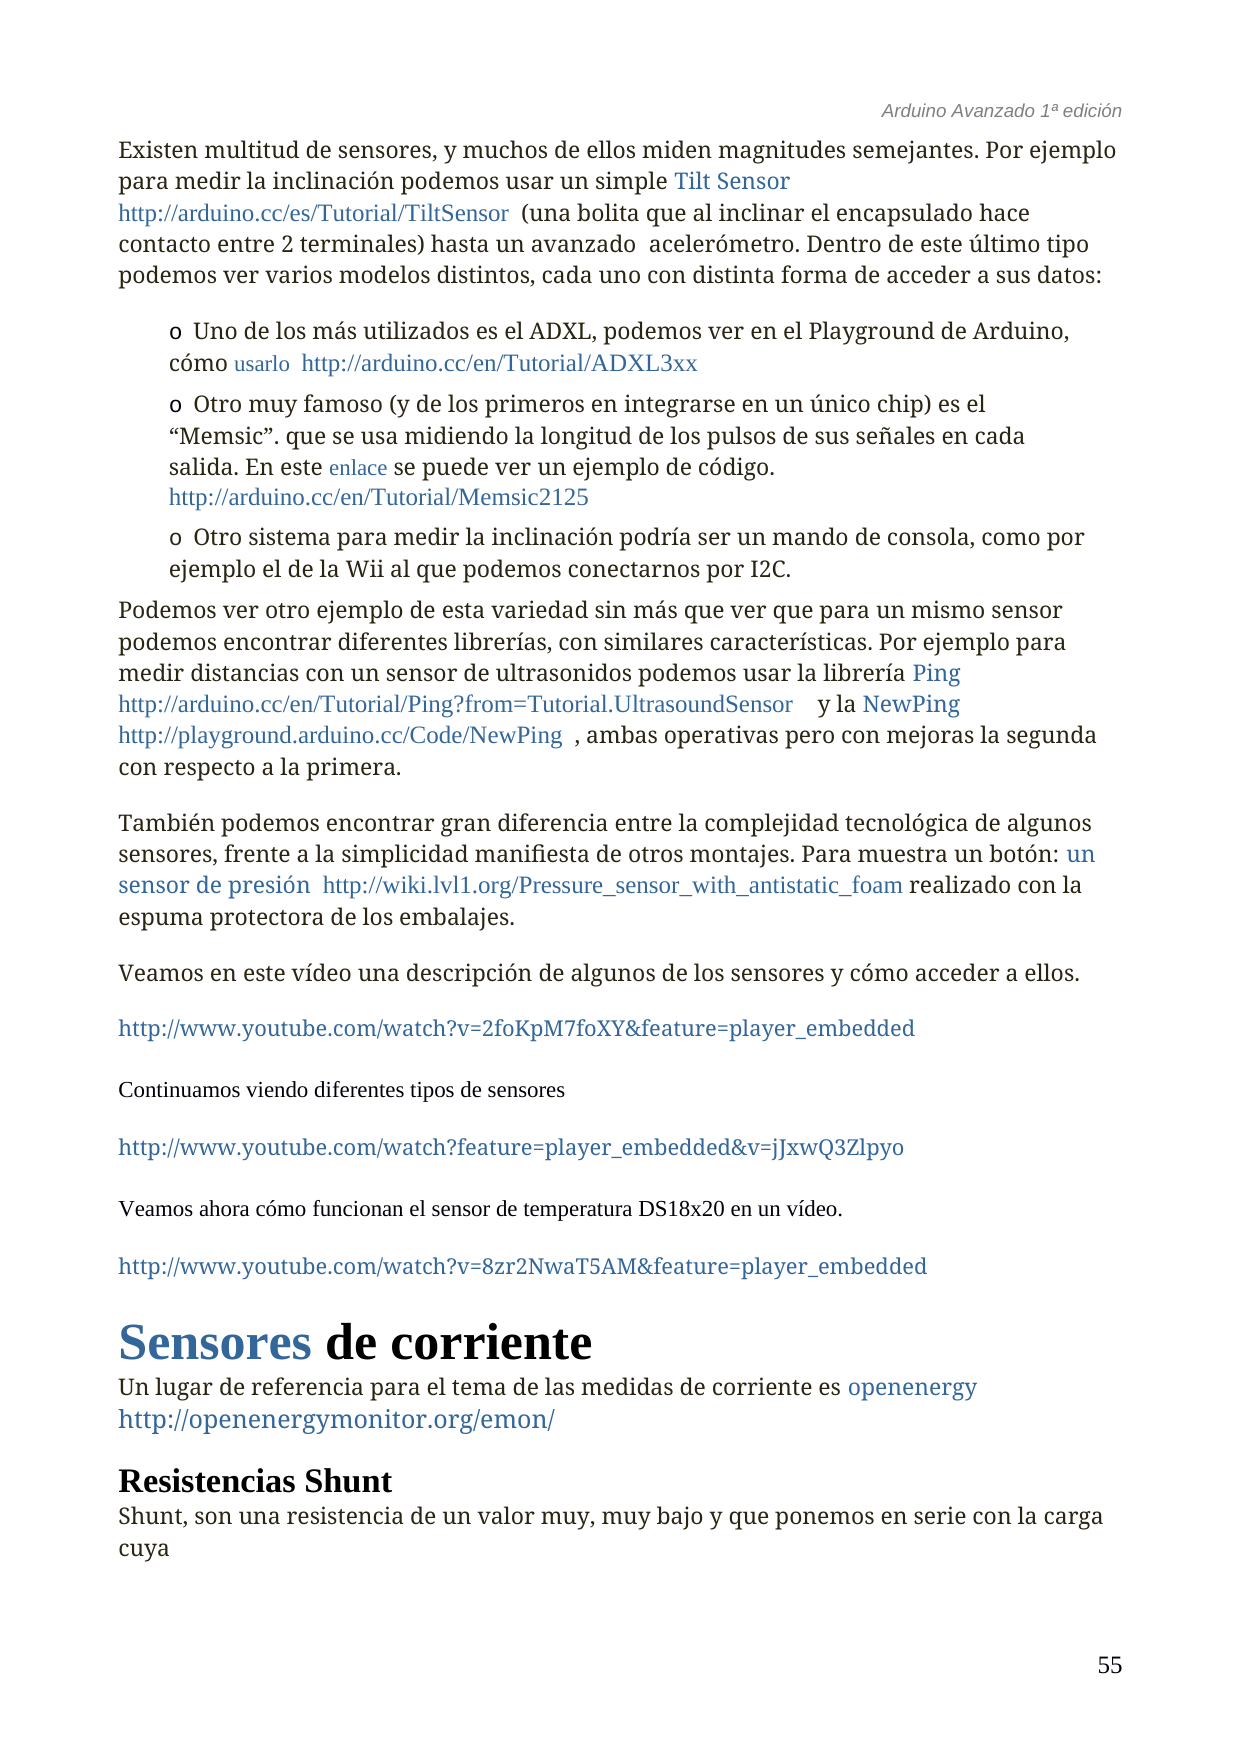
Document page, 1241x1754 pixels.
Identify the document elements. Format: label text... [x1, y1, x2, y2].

text http://www.youtube.com/watch?feature=player_embedded&v=jJxwQ3Zlpyo [118, 1132, 991, 1162]
text Veamos en este vídeo una descripción de algunos de los sensores y cómo acceder a ellos. [118, 957, 1122, 988]
text Shunt, son una resistencia de un valor muy, muy bajo y que ponemos en serie con la carga cuya [118, 1500, 1122, 1563]
text Existen multitud de sensores, y muchos de ellos miden magnitudes semejantes. Por ejemplo para medir la inclinación podemos usar un simple Tilt Sensor http://arduino.cc/es/Tutorial/TiltSensor (una bolita que al inclinar el encapsulado hace contacto entre 2 terminales) hasta un avanzado acelerómetro. Dentro de este último tipo podemos ver varios modelos distintos, cada uno con distinta forma de acceder a sus datos: [118, 134, 1122, 290]
text Veamos ahora cómo funcionan el sensor de temperatura DS18x20 en un vídeo. [118, 1192, 991, 1221]
subtitle Resistencias Shunt [118, 1461, 1122, 1500]
text Podemos ver otro ejemplo de esta variedad sin más que ver que para un mismo sensor podemos encontrar diferentes librerías, con similares características. Por ejemplo para medir distancias con un sensor de ultrasonidos podemos usar la librería Ping http://arduino.cc/en/Tutorial/Ping?from=Tutorial.UltrasoundSensor y la NewPing http://playground.arduino.cc/Code/NewPing , ambas operativas pero con mejoras la segunda con respecto a la primera. [118, 594, 1122, 782]
list Otro muy famoso (y de los primeros en integrarse en un único chip) es el “Memsic”. que se usa midiendo la longitud de los pulsos de sus señales en cada salida. En este enlace se puede ver un ejemplo de código. http://arduino.cc/en/Tutorial/Memsic2125 [169, 388, 1097, 511]
subtitle Sensores de corriente [118, 1311, 1122, 1371]
text http://www.youtube.com/watch?v=8zr2NwaT5AM&feature=player_embedded [118, 1251, 991, 1281]
list Otro sistema para medir la inclinación podría ser un mando de consola, como por ejemplo el de la Wii al que podemos conectarnos por I2C. [169, 521, 1097, 584]
text http://www.youtube.com/watch?v=2foKpM7foXY&feature=player_embedded [118, 1013, 991, 1043]
list Uno de los más utilizados es el ADXL, podemos ver en el Playground de Arduino, cómo usarlo http://arduino.cc/en/Tutorial/ADXL3xx [169, 315, 1097, 378]
text También podemos encontrar gran diferencia entre la complejidad tecnológica de algunos sensores, frente a la simplicidad manifiesta de otros montajes. Para muestra un botón: un sensor de presión http://wiki.lvl1.org/Pressure_sensor_with_antistatic_foam realizado con la espuma protectora de los embalajes. [118, 807, 1122, 932]
text Un lugar de referencia para el tema de las medidas de corriente es openenergy http://openenergymonitor.org/emon/ [118, 1371, 1122, 1436]
text Continuamos viendo diferentes tipos de sensores [118, 1073, 991, 1102]
